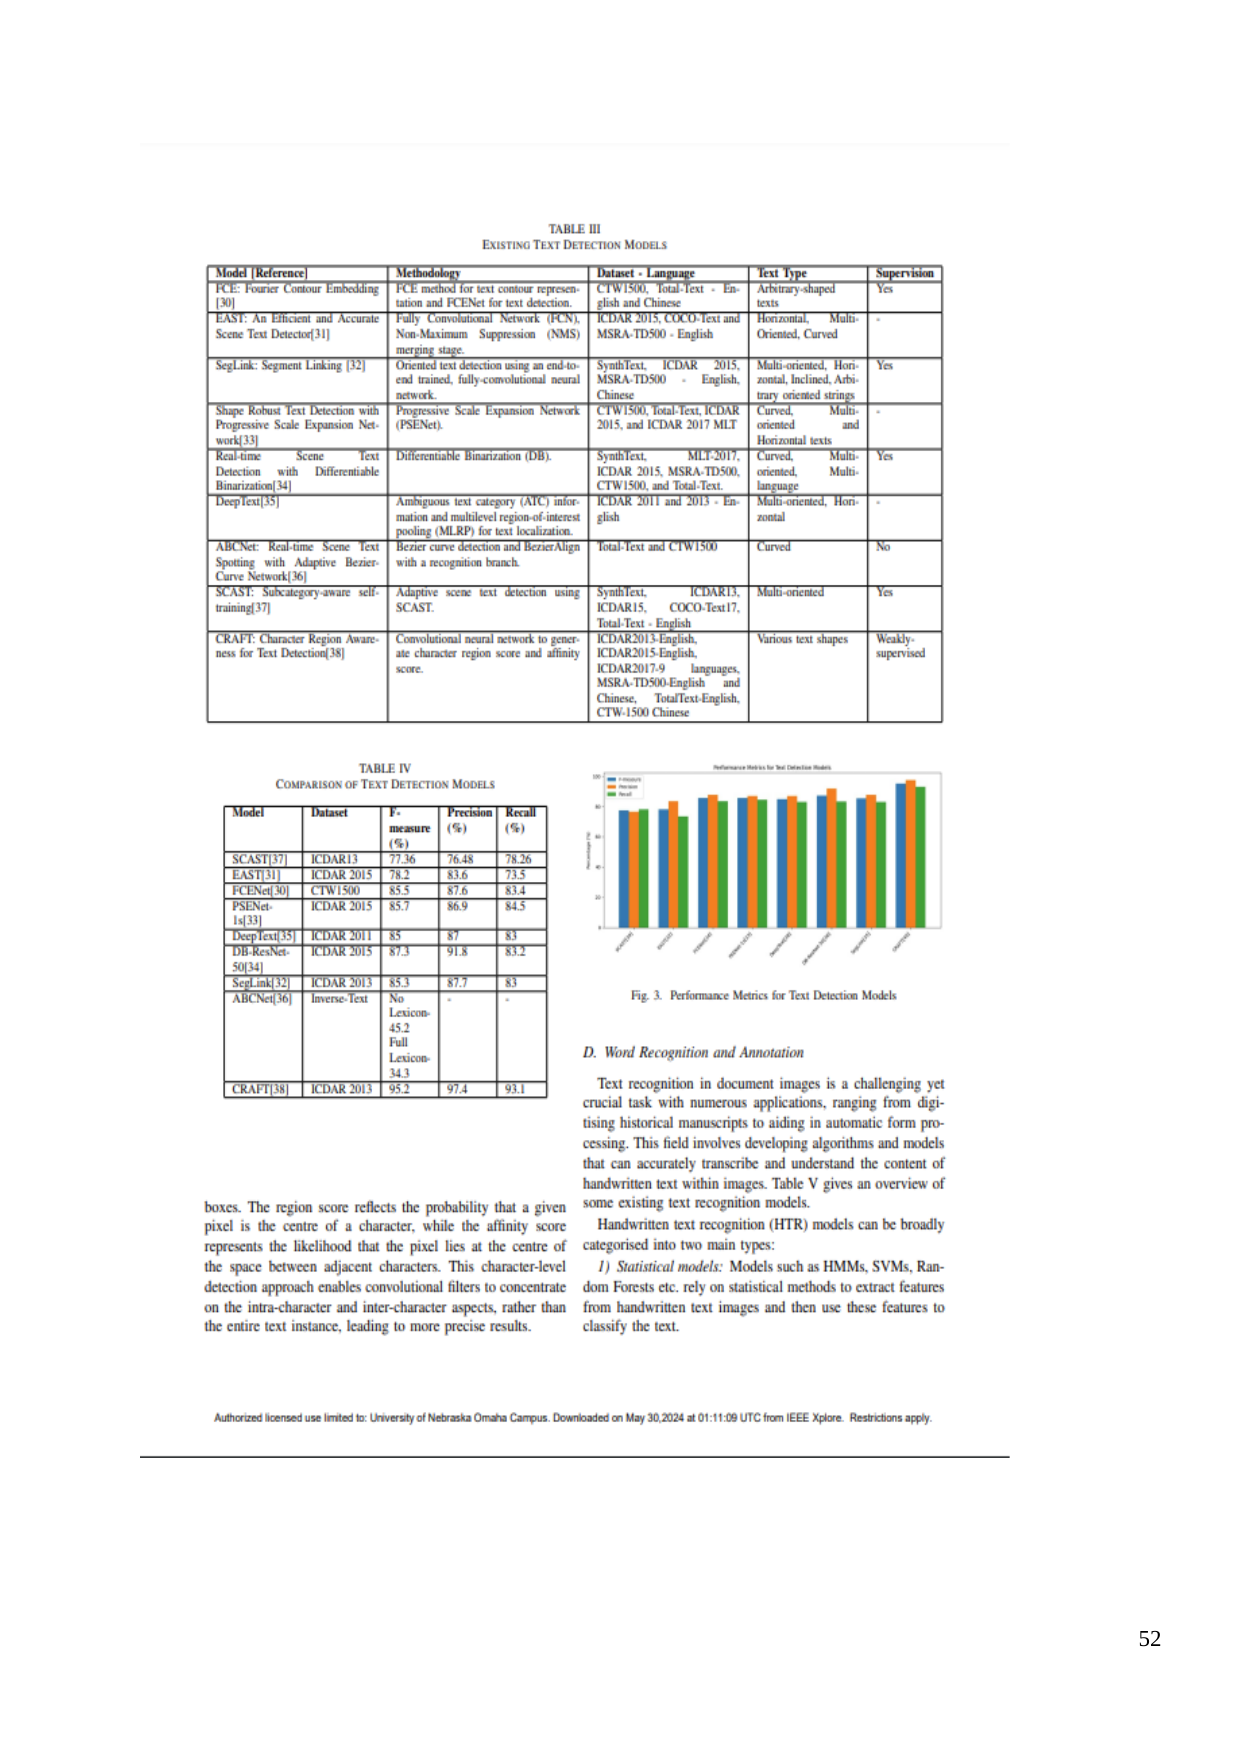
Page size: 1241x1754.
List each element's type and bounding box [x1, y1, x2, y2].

picture [140, 143, 1010, 1458]
